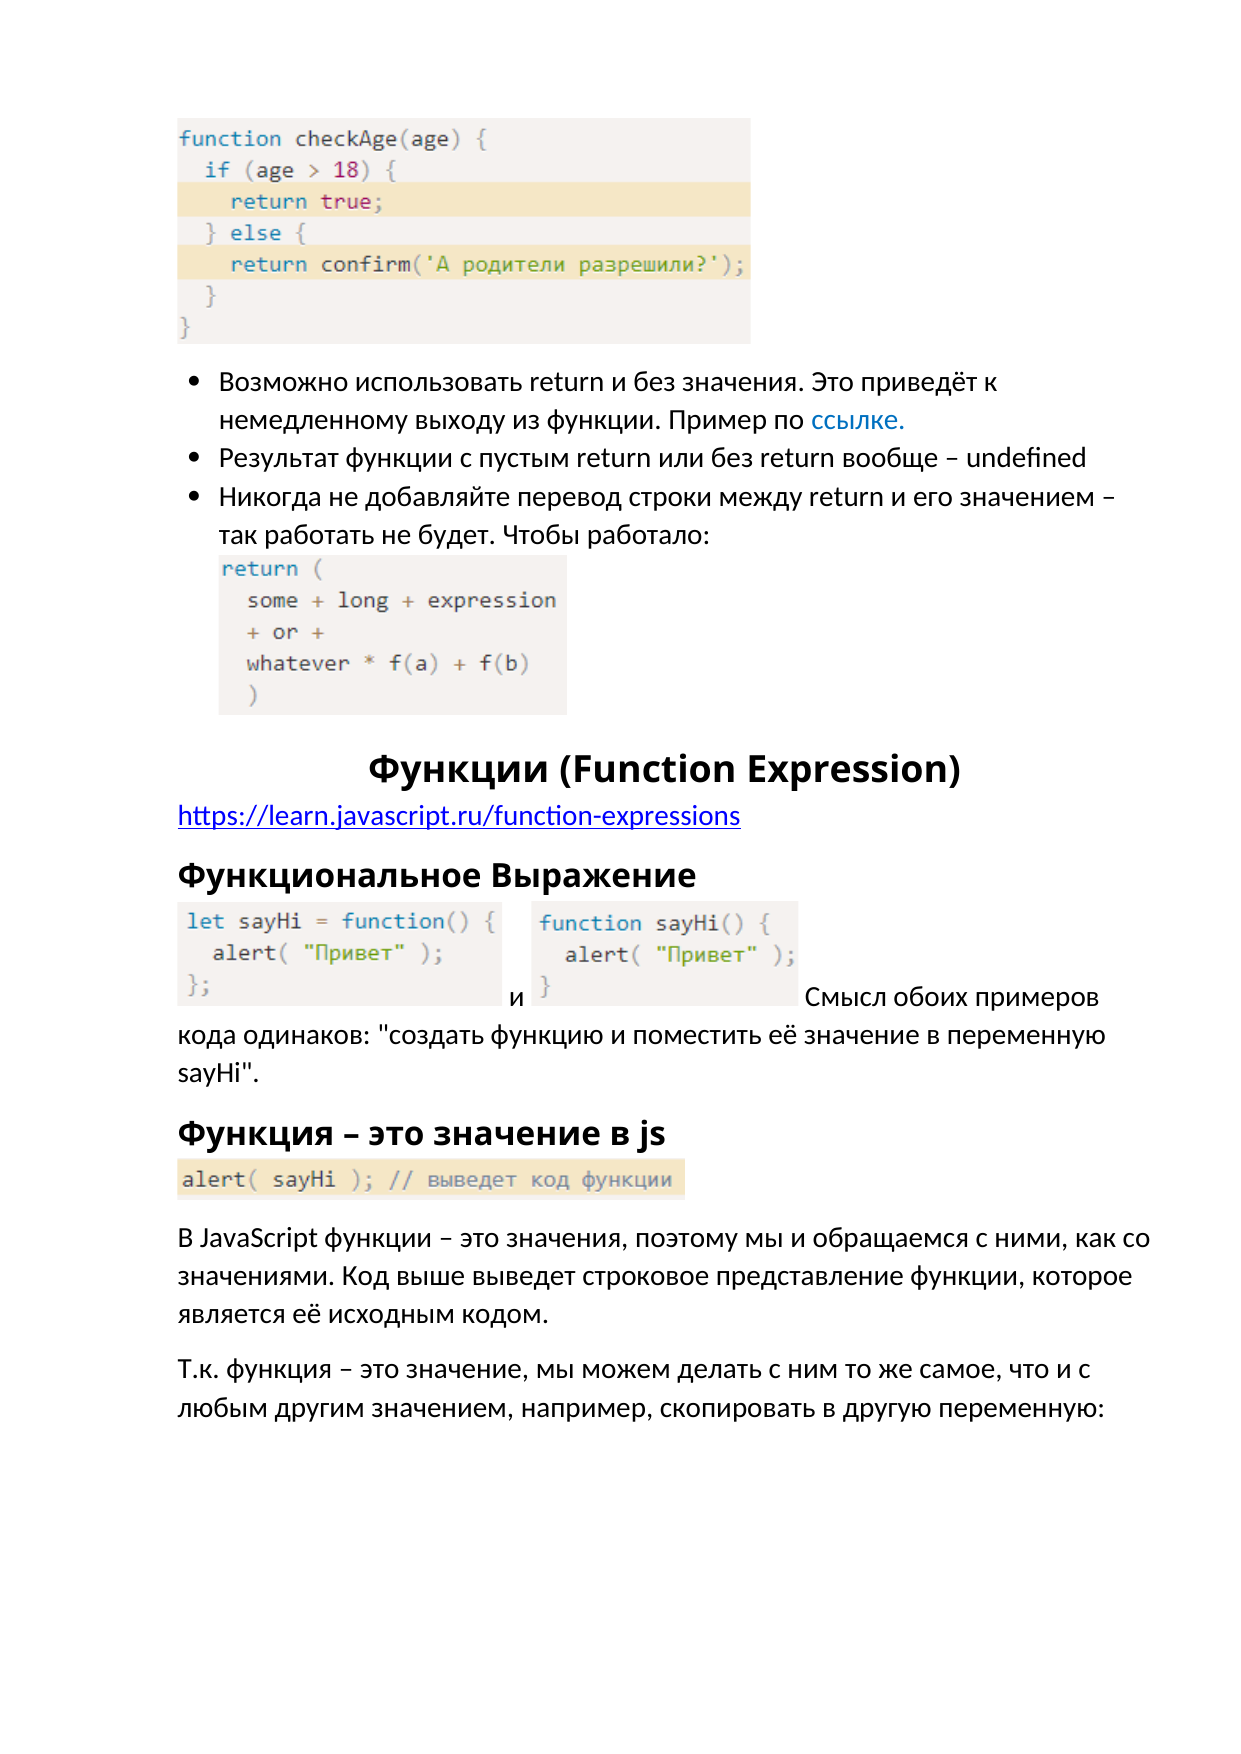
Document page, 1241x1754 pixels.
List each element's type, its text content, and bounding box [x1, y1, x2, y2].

picture [177, 118, 751, 344]
picture [218, 555, 567, 715]
subtitle Функции (Function Expression) [177, 742, 1152, 793]
picture [177, 902, 503, 1006]
text В JavaScript функции – это значения, поэтому мы и обращаемся с ними, как со значениями. Код выше выведет строковое представление функции, которое является её исходным кодом. [177, 1219, 1152, 1331]
subtitle Функция – это значение в js [177, 1109, 1152, 1155]
text Т.к. функция – это значение, мы можем делать с ним то же самое, что и с любым другим значением, например, скопировать в другую переменную: [177, 1351, 1152, 1425]
text https://learn.javascript.ru/function-expressions [177, 797, 1152, 833]
subtitle Функциональное Выражение [177, 852, 1152, 898]
picture [177, 1158, 685, 1200]
picture [531, 901, 799, 1006]
list Результат функции с пустым return или без return вообще – undefined [189, 439, 1152, 475]
list Никогда не добавляйте перевод строки между return и его значением – так работать не будет. Чтобы работало: [189, 478, 1152, 552]
list Возможно использовать return и без значения. Это приведёт к немедленному выходу из функции. Пример по ссылке. [189, 363, 1152, 437]
